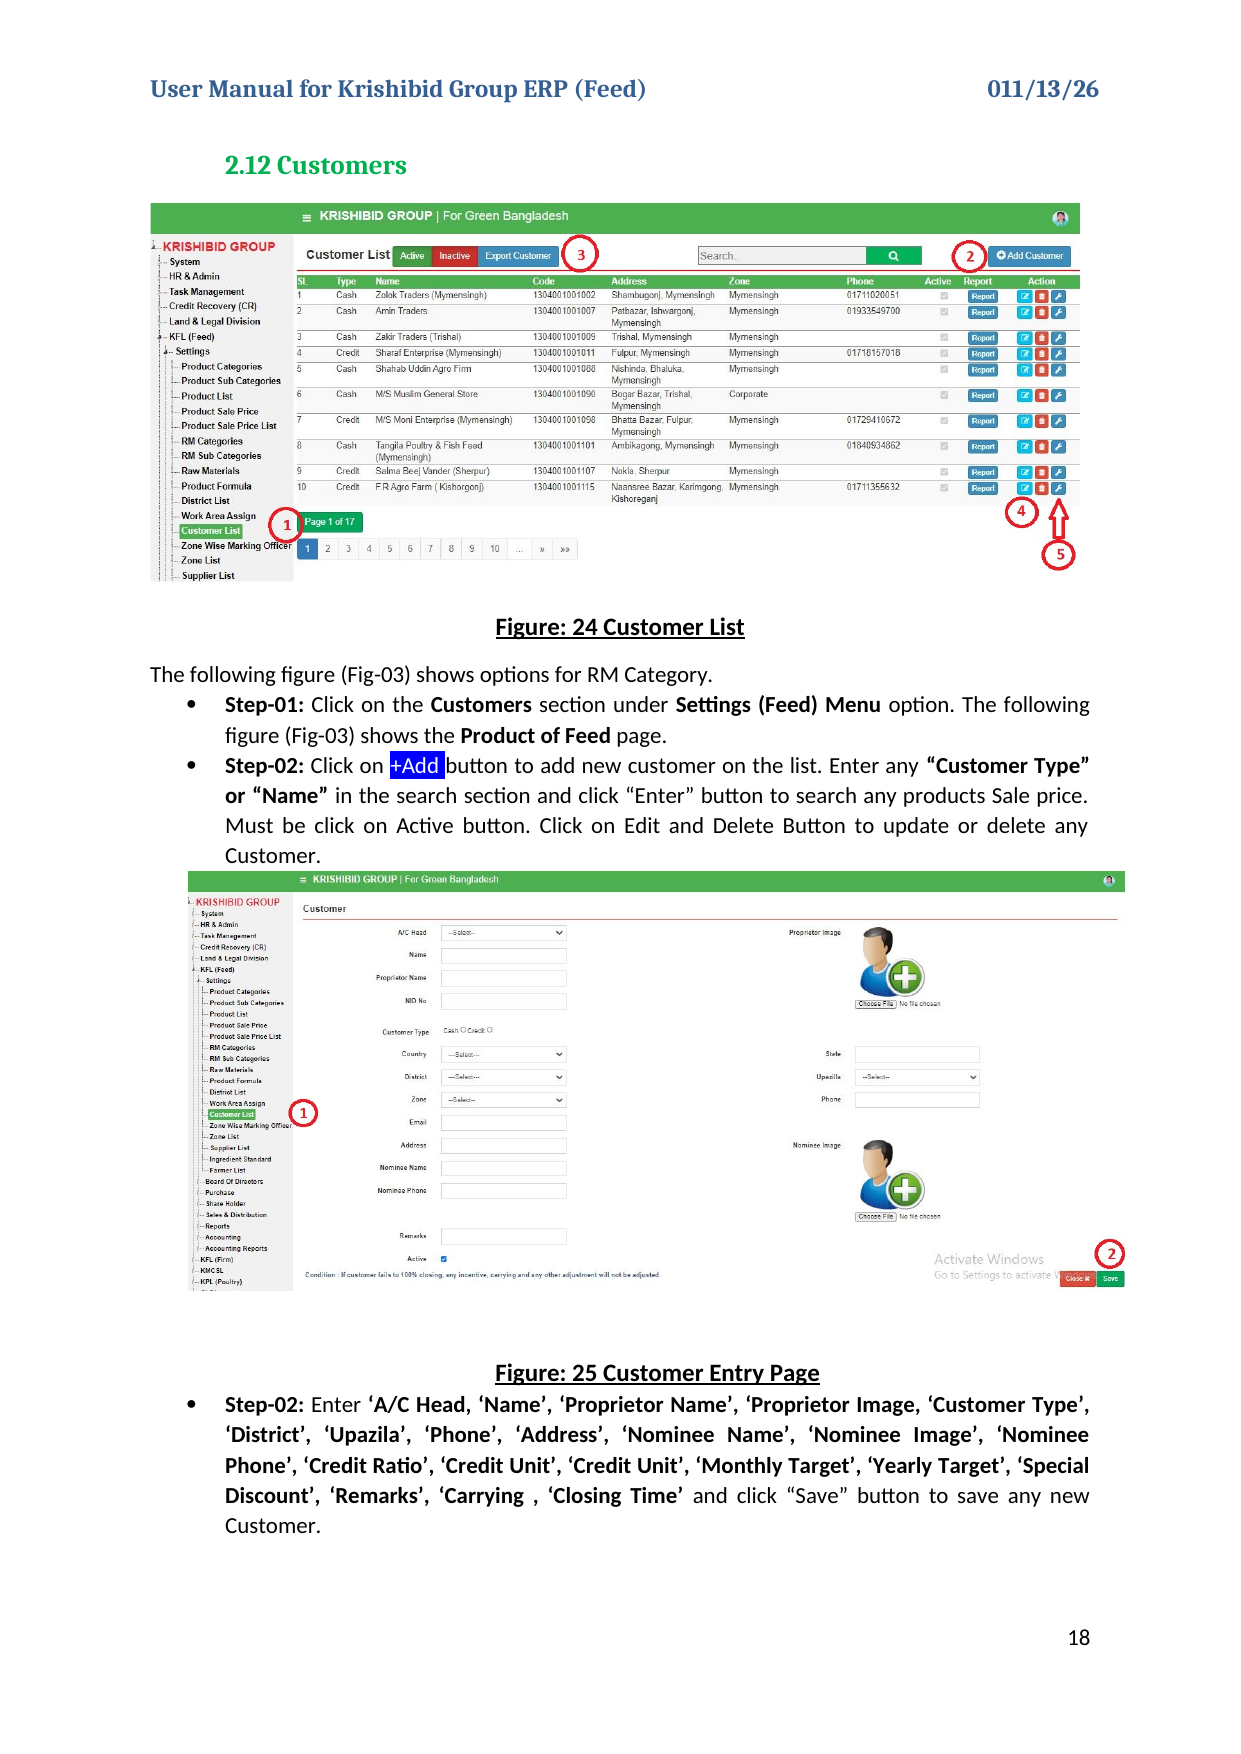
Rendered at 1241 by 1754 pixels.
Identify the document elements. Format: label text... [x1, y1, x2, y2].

list Figure: 25 Customer Entry Page [225, 1357, 1090, 1388]
list Step-02: Click on +Add button to add new customer on the list. Enter any “Customer Type” or “Name” in the search section and click “Enter” button to search any products Sale price. Must be click on Active button. Click on Edit and Delete Button to update or delete any Customer. [187, 751, 1090, 870]
picture [187, 871, 1125, 1290]
text The following figure (Fig-03) shows options for RM Category. [150, 660, 1090, 688]
list Step-02: Enter ‘A/C Head, ‘Name’, ‘Proprietor Name’, ‘Proprietor Image, ‘Customer Type’, ‘District’, ‘Upazila’, ‘Phone’, ‘Address’, ‘Nominee Name’, ‘Nominee Image’, ‘Nominee Phone’, ‘Credit Ratio’, ‘Credit Unit’, ‘Credit Unit’, ‘Monthly Target’, ‘Yearly Target’, ‘Special Discount’, ‘Remarks’, ‘Carrying , ‘Closing Time’ and click “Save” button to save any new Customer. [187, 1390, 1090, 1539]
subtitle 2.12 Customers [150, 150, 1090, 181]
picture [150, 203, 1087, 582]
list Step-01: Click on the Customers section under Settings (Feed) Menu option. The following figure (Fig-03) shows the Product of Feed page. [187, 691, 1090, 749]
